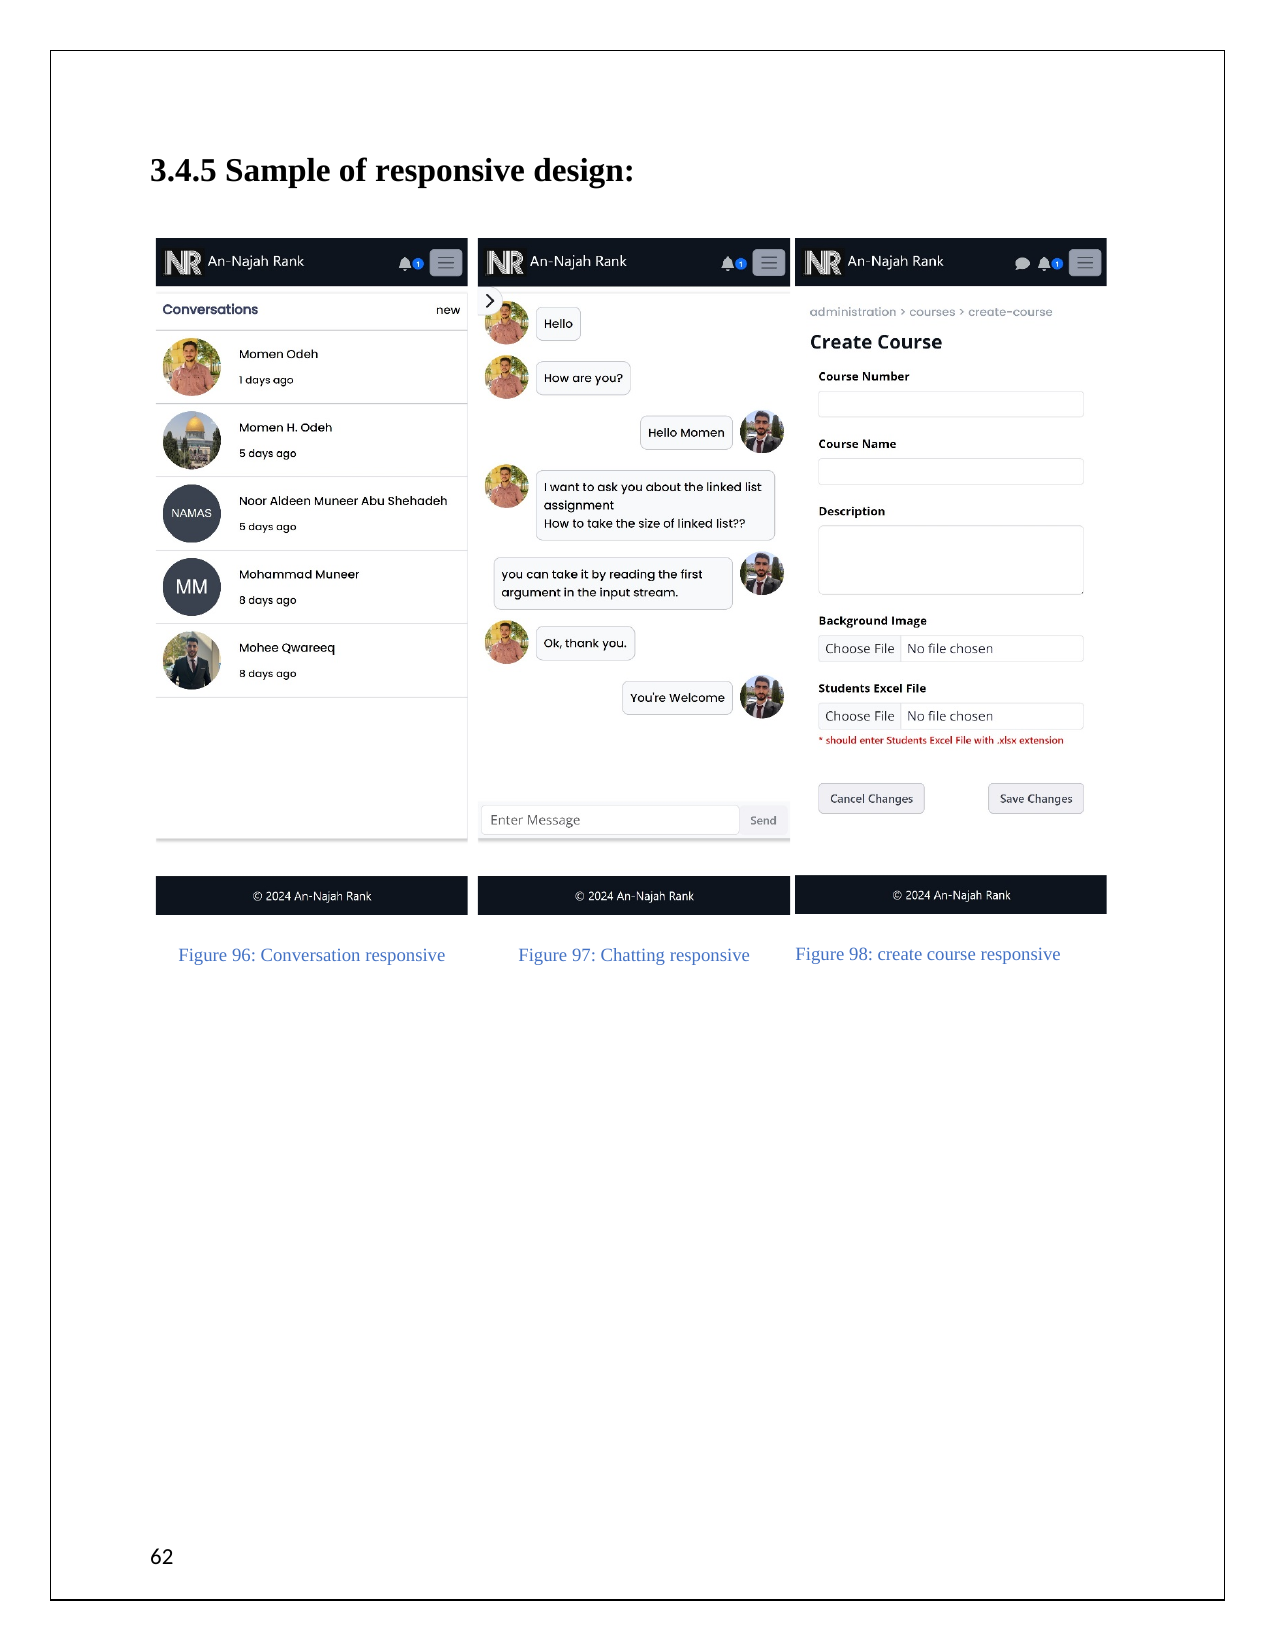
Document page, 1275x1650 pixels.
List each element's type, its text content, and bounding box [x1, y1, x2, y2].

table_header Figure 98: create course responsive [795, 238, 1118, 1111]
picture [795, 238, 1107, 914]
picture [155, 238, 468, 915]
table_header Figure 97: Chatting responsive [473, 238, 795, 1111]
picture [477, 238, 791, 915]
table_header Figure 96: Conversation responsive [151, 238, 473, 1111]
subtitle 3.4.5 Sample of responsive design: [150, 150, 1118, 188]
